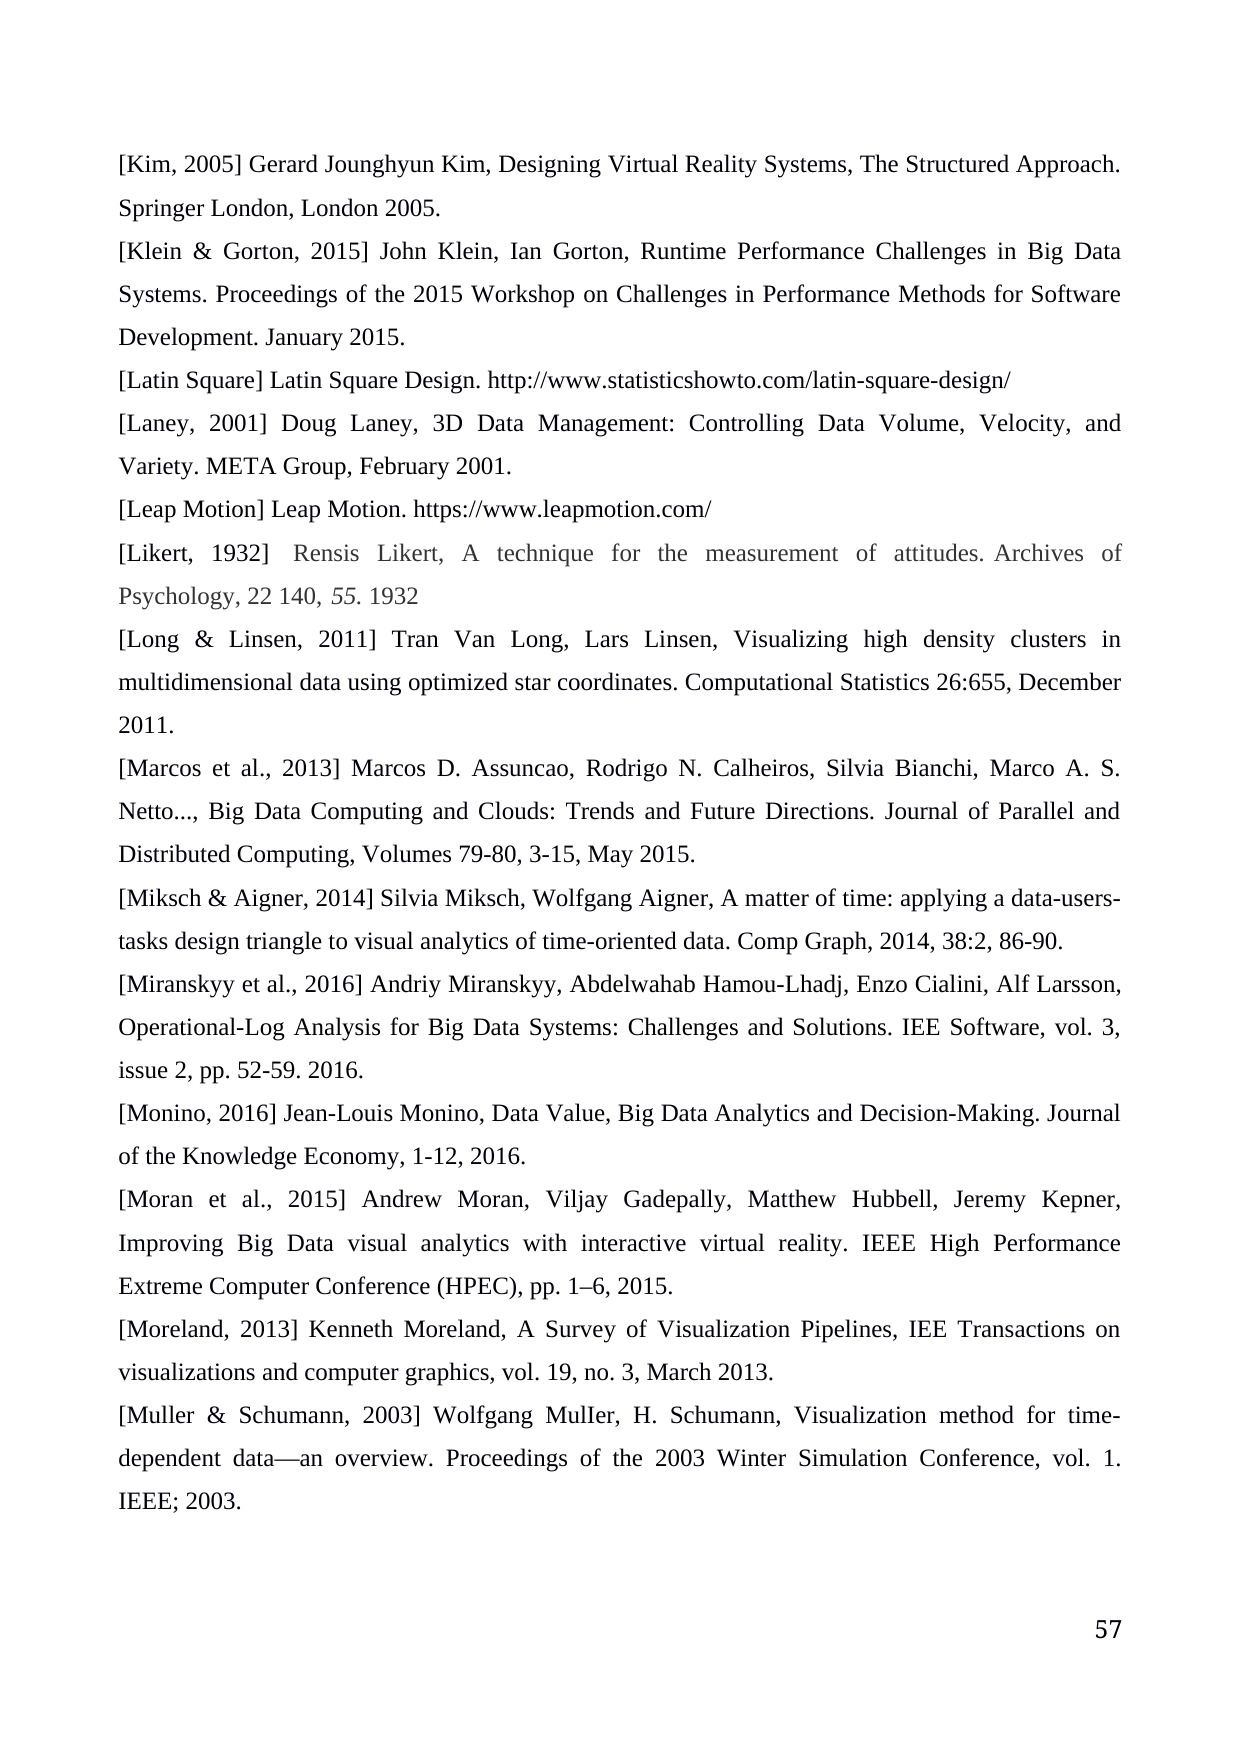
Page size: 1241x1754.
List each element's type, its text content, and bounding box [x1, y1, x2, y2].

text [Miranskyy et al., 2016] Andriy Miranskyy, Abdelwahab Hamou-Lhadj, Enzo Cialini, Alf Larsson, Operational-Log Analysis for Big Data Systems: Challenges and Solutions. IEE Software, vol. 3, issue 2, pp. 52-59. 2016. [118, 969, 1122, 1084]
text [Long & Linsen, 2011] Tran Van Long, Lars Linsen, Visualizing high density clusters in multidimensional data using optimized star coordinates. Computational Statistics 26:655, December 2011. [118, 624, 1122, 739]
text [Moreland, 2013] Kenneth Moreland, A Survey of Visualization Pipelines, IEE Transactions on visualizations and computer graphics, vol. 19, no. 3, March 2013. [118, 1314, 1122, 1386]
text [Monino, 2016] Jean-Louis Monino, Data Value, Big Data Analytics and Decision-Making. Journal of the Knowledge Economy, 1-12, 2016. [118, 1098, 1122, 1170]
text [Klein & Gorton, 2015] John Klein, Ian Gorton, Runtime Performance Challenges in Big Data Systems. Proceedings of the 2015 Workshop on Challenges in Performance Methods for Software Development. January 2015. [118, 236, 1122, 351]
text [Moran et al., 2015] Andrew Moran, Viljay Gadepally, Matthew Hubbell, Jeremy Kepner, Improving Big Data visual analytics with interactive virtual reality. IEEE High Performance Extreme Computer Conference (HPEC), pp. 1–6, 2015. [118, 1184, 1122, 1299]
text [Miksch & Aigner, 2014] Silvia Miksch, Wolfgang Aigner, A matter of time: applying a data-users-tasks design triangle to visual analytics of time-oriented data. Comp Graph, 2014, 38:2, 86-90. [118, 883, 1122, 954]
text [Muller & Schumann, 2003] Wolfgang MulIer, H. Schumann, Visualization method for time-dependent data—an overview. Proceedings of the 2003 Winter Simulation Conference, vol. 1. IEEE; 2003. [118, 1400, 1122, 1515]
text [Leap Motion] Leap Motion. https://www.leapmotion.com/ [118, 494, 1122, 523]
text [Kim, 2005] Gerard Jounghyun Kim, Designing Virtual Reality Systems, The Structured Approach. Springer London, London 2005. [118, 149, 1122, 221]
text [Laney, 2001] Doug Laney, 3D Data Management: Controlling Data Volume, Velocity, and Variety. META Group, February 2001. [118, 408, 1122, 480]
text [Latin Square] Latin Square Design. http://www.statisticshowto.com/latin-square-design/ [118, 365, 1122, 394]
text [Marcos et al., 2013] Marcos D. Assuncao, Rodrigo N. Calheiros, Silvia Bianchi, Marco A. S. Netto..., Big Data Computing and Clouds: Trends and Future Directions. Journal of Parallel and Distributed Computing, Volumes 79-80, 3-15, May 2015. [118, 753, 1122, 868]
text [Likert, 1932] Rensis Likert, A technique for the measurement of attitudes. Archives of Psychology, 22 140, 55. 1932 [118, 538, 1122, 609]
